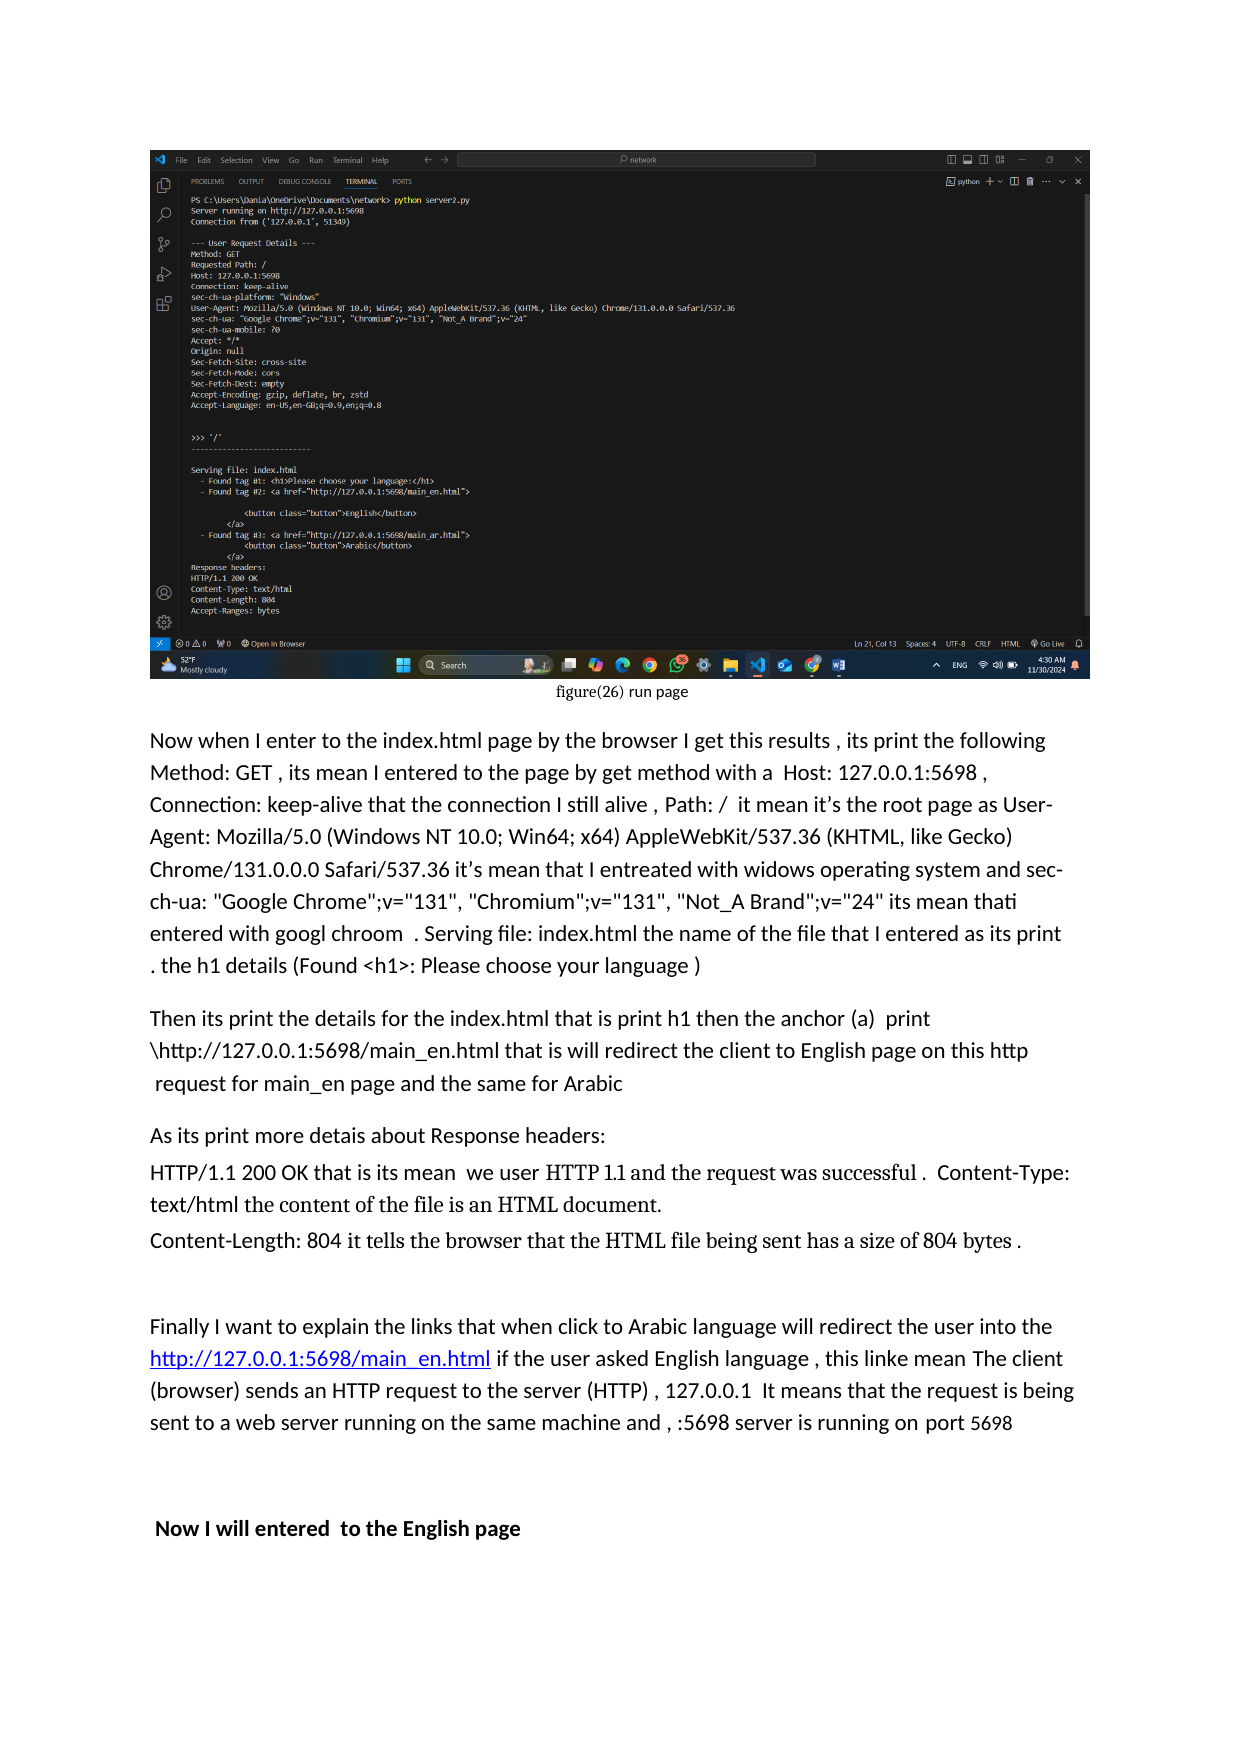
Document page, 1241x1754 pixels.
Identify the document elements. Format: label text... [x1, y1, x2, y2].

text Then its print the details for the index.html that is print h1 then the anchor (a) print \http://127.0.0.1:5698/main_en.html that is will redirect the client to English page on this http request for main_en page and the same for Arabic [150, 1004, 1090, 1097]
subtitle As its print more detais about Response headers: [150, 1122, 1090, 1150]
text Now I will entered to the English page [150, 1514, 1090, 1542]
text Finally I want to explain the links that when click to Arabic language will redirect the user into the http://127.0.0.1:5698/main_en.html if the user asked English language , this linke mean The client (browser) sends an HTTP request to the server (HTTP) , 127.0.0.1 It means that the request is being sent to a web server running on the same machine and , :5698 server is running on port 5698 [150, 1312, 1090, 1436]
text Now when I enter to the index.html page by the browser I get this results , its print the following Method: GET , its mean I entered to the page by get method with a Host: 127.0.0.1:5698 , Connection: keep-alive that the connection I still alive , Path: / it mean it’s the root page as User-Agent: Mozilla/5.0 (Windows NT 10.0; Win64; x64) AppleWebKit/537.36 (KHTML, like Gecko) Chrome/131.0.0.0 Safari/537.36 it’s mean that I entreated with widows operating system and sec-ch-ua: "Google Chrome";v="131", "Chromium";v="131", "Not_A Brand";v="24" its mean thati entered with googl chroom . Serving file: index.html the name of the file that I entered as its print the h1 details (Found <h1>: Please choose your language ) . [150, 726, 1090, 979]
text figure(26) run page [150, 679, 1090, 702]
subtitle Content-Length: 804 it tells the browser that the HTML file being sent has a size of 804 bytes . [150, 1227, 1090, 1254]
subtitle HTTP/1.1 200 OK that is its mean we user HTTP 1.1 and the request was successful . Content-Type: text/html the content of the file is an HTML document. [150, 1158, 1090, 1218]
picture [150, 150, 1090, 679]
